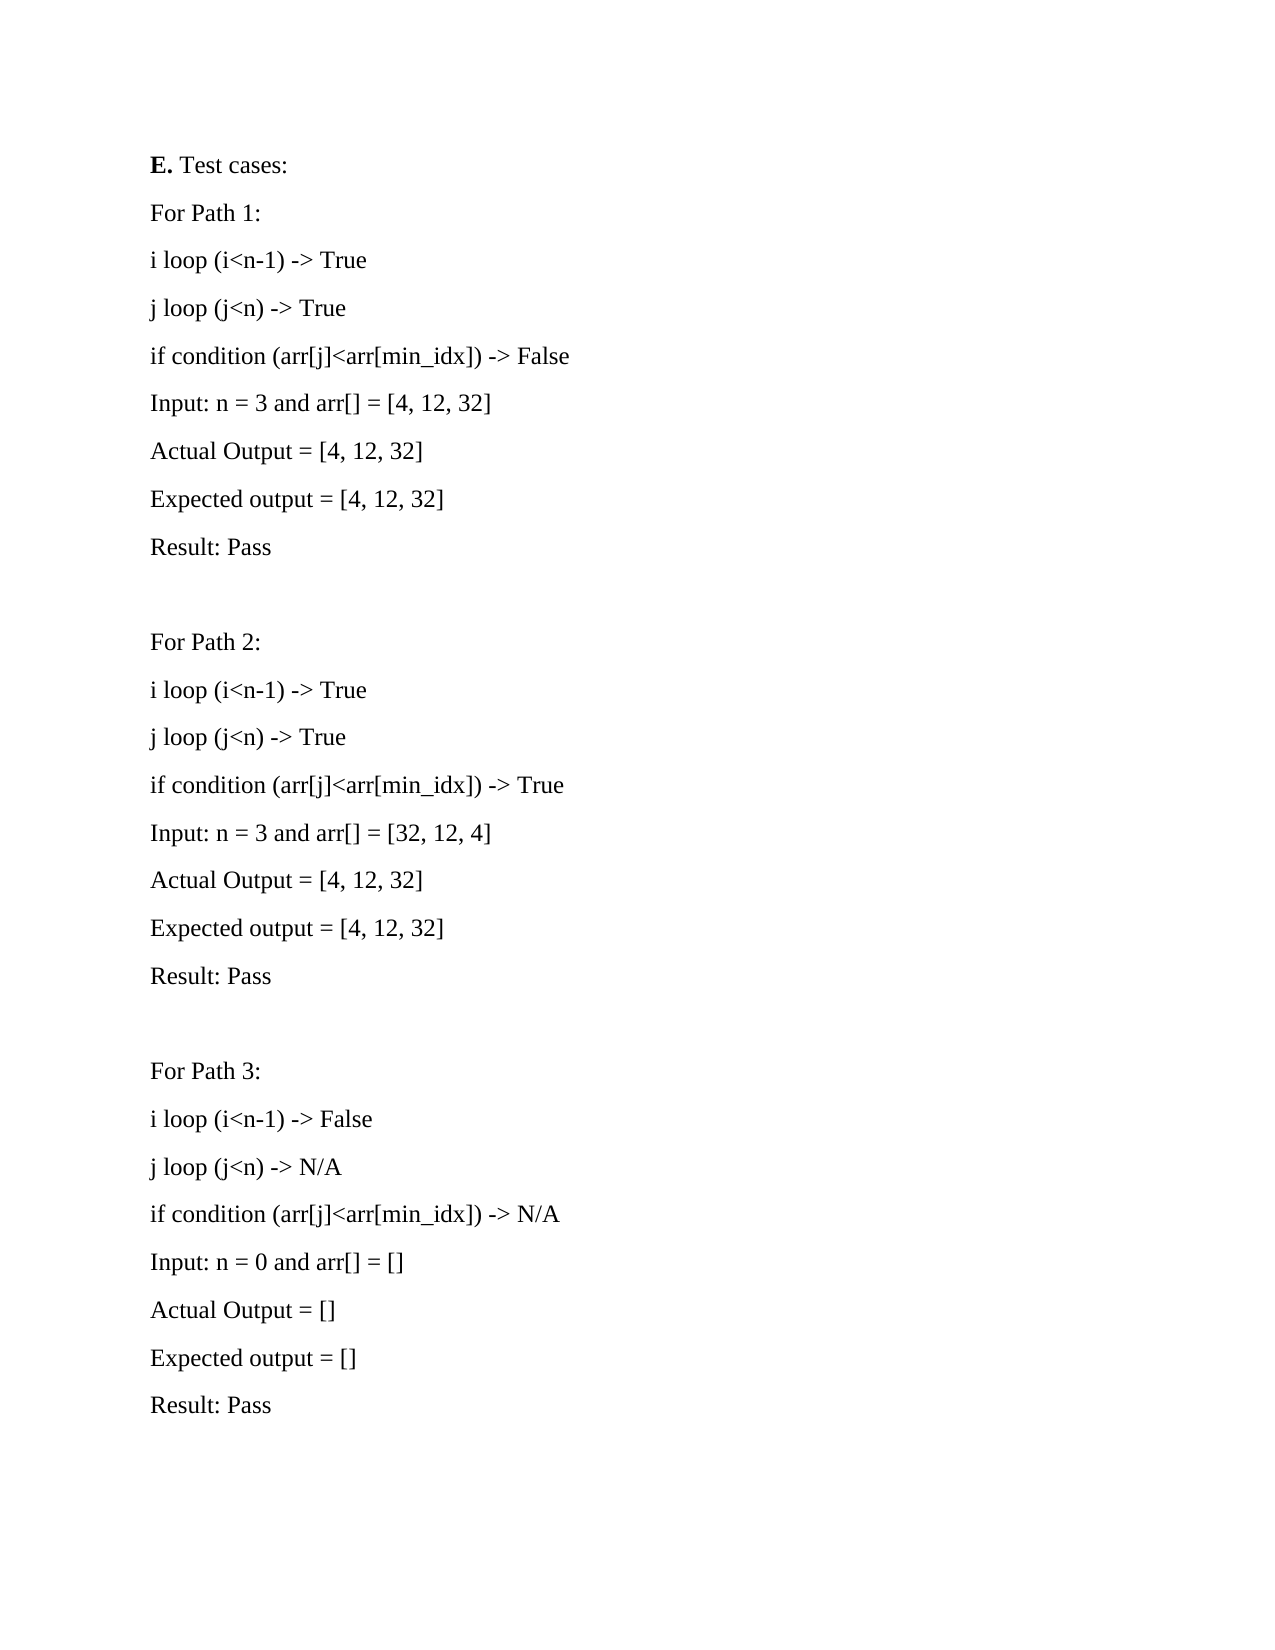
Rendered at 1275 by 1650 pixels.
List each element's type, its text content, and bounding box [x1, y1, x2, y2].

text if condition (arr[j]<arr[min_idx]) -> True [150, 770, 1125, 799]
text Actual Output = [4, 12, 32] [150, 436, 1125, 465]
text Input: n = 3 and arr[] = [4, 12, 32] [150, 388, 1125, 417]
text Expected output = [4, 12, 32] [150, 913, 1125, 942]
text Actual Output = [4, 12, 32] [150, 866, 1125, 894]
text j loop (j<n) -> N/A [150, 1152, 1125, 1181]
text Input: n = 3 and arr[] = [32, 12, 4] [150, 818, 1125, 847]
text Result: Pass [150, 1390, 1125, 1419]
text j loop (j<n) -> True [150, 722, 1125, 751]
text For Path 3: [150, 1056, 1125, 1085]
text Actual Output = [] [150, 1295, 1125, 1324]
text if condition (arr[j]<arr[min_idx]) -> False [150, 341, 1125, 369]
text Result: Pass [150, 961, 1125, 990]
text Expected output = [] [150, 1343, 1125, 1371]
text E. Test cases: [150, 150, 1125, 179]
text For Path 2: [150, 627, 1125, 656]
text Expected output = [4, 12, 32] [150, 484, 1125, 513]
text i loop (i<n-1) -> True [150, 245, 1125, 274]
text j loop (j<n) -> True [150, 293, 1125, 322]
text i loop (i<n-1) -> True [150, 675, 1125, 703]
text For Path 1: [150, 198, 1125, 226]
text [150, 1199, 1125, 1228]
text Result: Pass [150, 532, 1125, 560]
text Input: n = 0 and arr[] = [] [150, 1247, 1125, 1276]
text i loop (i<n-1) -> False [150, 1104, 1125, 1133]
